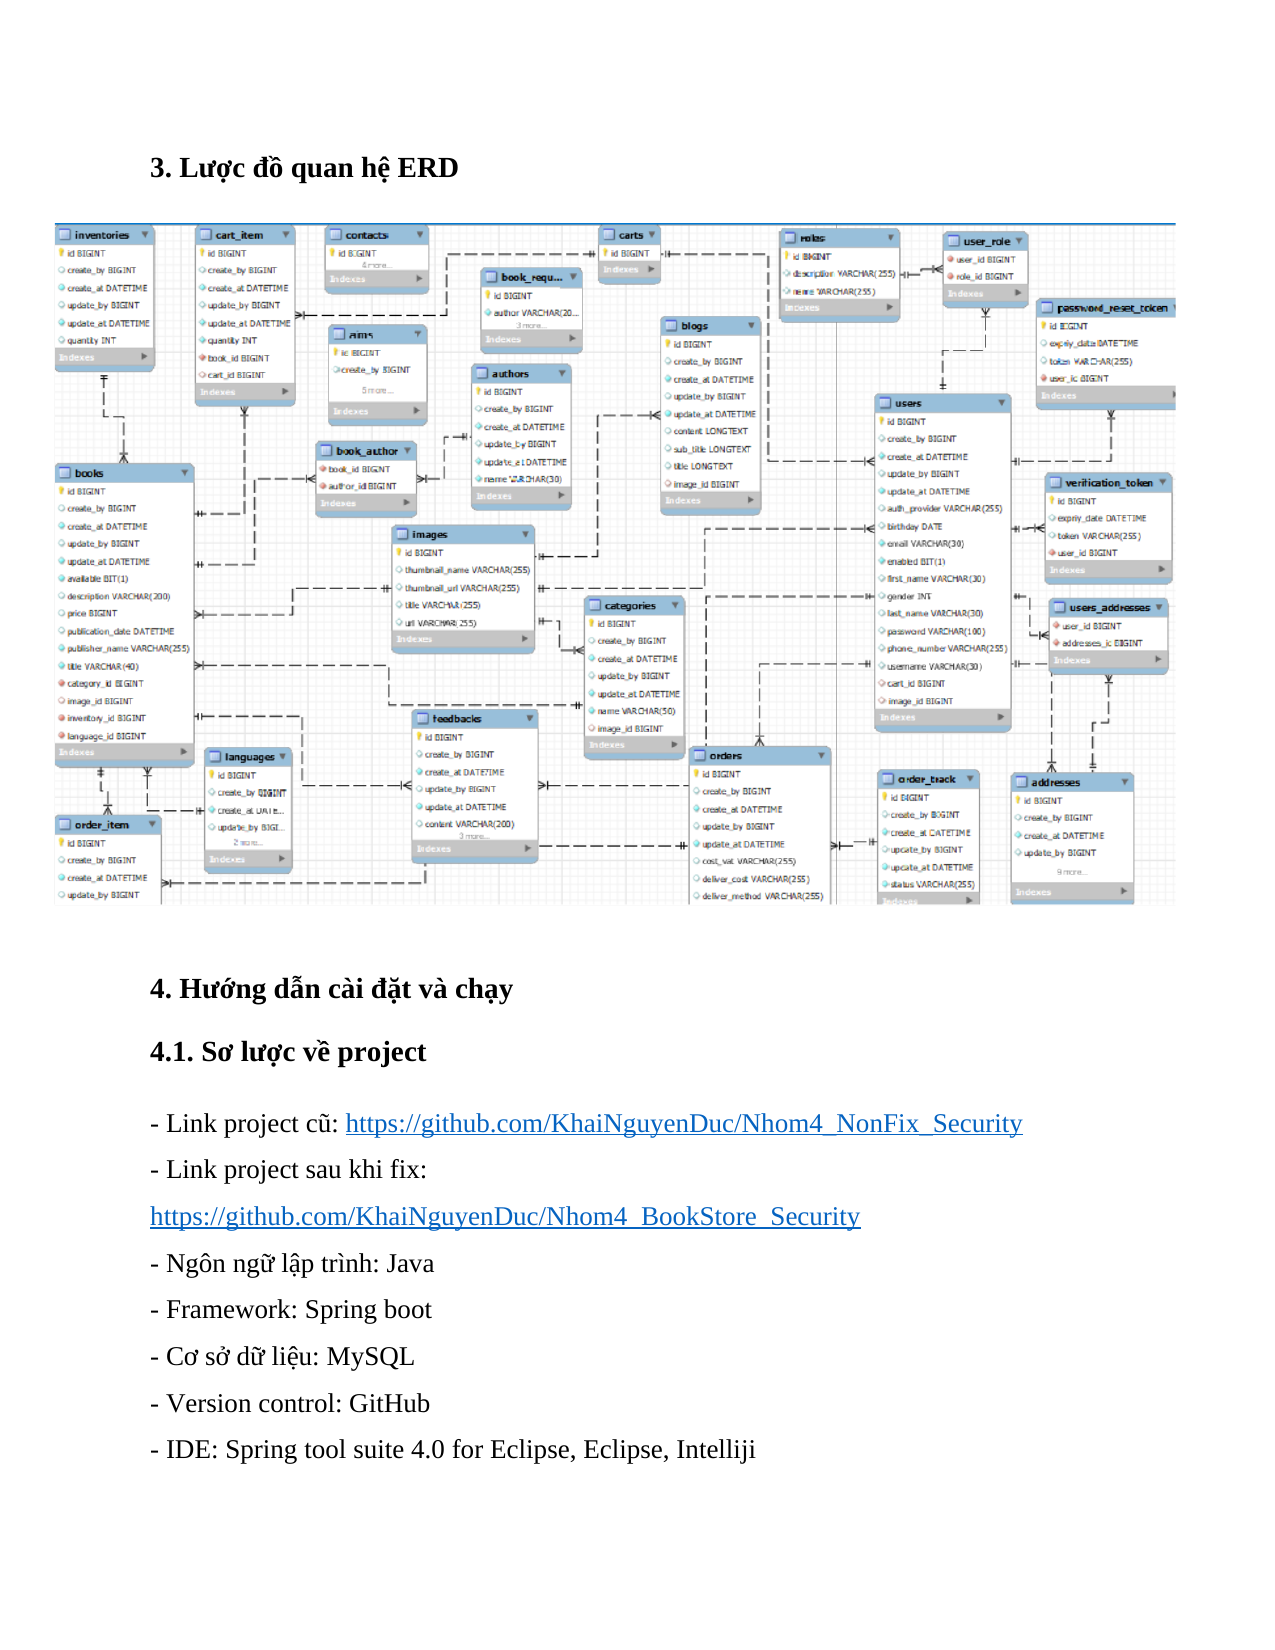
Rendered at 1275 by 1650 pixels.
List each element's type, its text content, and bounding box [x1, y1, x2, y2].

text - Framework: Spring boot [150, 1293, 1125, 1324]
text - Link project cũ: https://github.com/KhaiNguyenDuc/Nhom4_NonFix_Security [150, 1107, 1125, 1138]
text - Cơ sở dữ liệu: MySQL [150, 1340, 1125, 1371]
text - Link project sau khi fix: https://github.com/KhaiNguyenDuc/Nhom4_BookStore_Security [150, 1153, 1125, 1231]
text - IDE: Spring tool suite 4.0 for Eclipse, Eclipse, Intelliji [150, 1433, 1125, 1464]
text - Ngôn ngữ lập trình: Java [150, 1247, 1125, 1278]
subtitle 3. Lược đồ quan hệ ERD [150, 150, 1125, 183]
text - Version control: GitHub [150, 1387, 1125, 1418]
subtitle 4.1. Sơ lược về project [150, 1034, 1125, 1067]
picture [53, 223, 1175, 905]
subtitle 4. Hướng dẫn cài đặt và chạy [150, 905, 1125, 1004]
